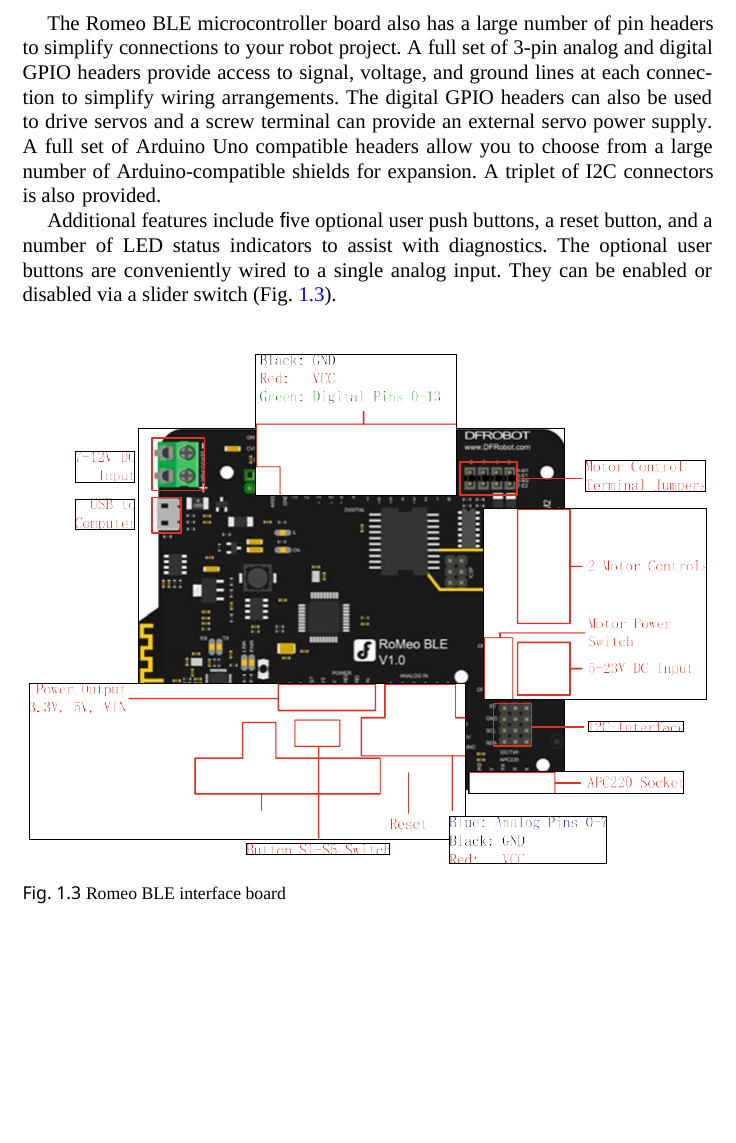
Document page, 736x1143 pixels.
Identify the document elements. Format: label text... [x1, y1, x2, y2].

picture [76, 500, 134, 529]
picture [30, 684, 465, 839]
text Fig. 1.3 Romeo BLE interface board [22, 880, 735, 904]
picture [494, 704, 531, 745]
text Additional features include ﬁve optional user push buttons, a reset button, and a number of LED status indicators to assist with diagnostics. The optional user buttons are conveniently wired to a single analog input. They can be enabled or disabled via a slider switch (Fig. 1.3). [22, 208, 713, 306]
picture [484, 509, 706, 699]
picture [589, 722, 683, 731]
picture [461, 463, 516, 494]
picture [450, 817, 606, 863]
picture [139, 429, 564, 789]
picture [247, 844, 389, 854]
picture [76, 452, 134, 482]
picture [256, 355, 456, 495]
picture [469, 772, 683, 793]
text The Romeo BLE microcontroller board also has a large number of pin headers to simplify connections to your robot project. A full set of 3-pin analog and digital GPIO headers provide access to signal, voltage, and ground lines at each connec- tion to simplify wiring arrangements. The digital GPIO headers can also be used to drive servos and a screw terminal can provide an external servo power supply. A full set of Arduino Uno compatible headers allow you to choose from a large number of Arduino-compatible shields for expansion. A triplet of I2C connectors is also provided. [22, 11, 713, 207]
picture [586, 461, 705, 491]
